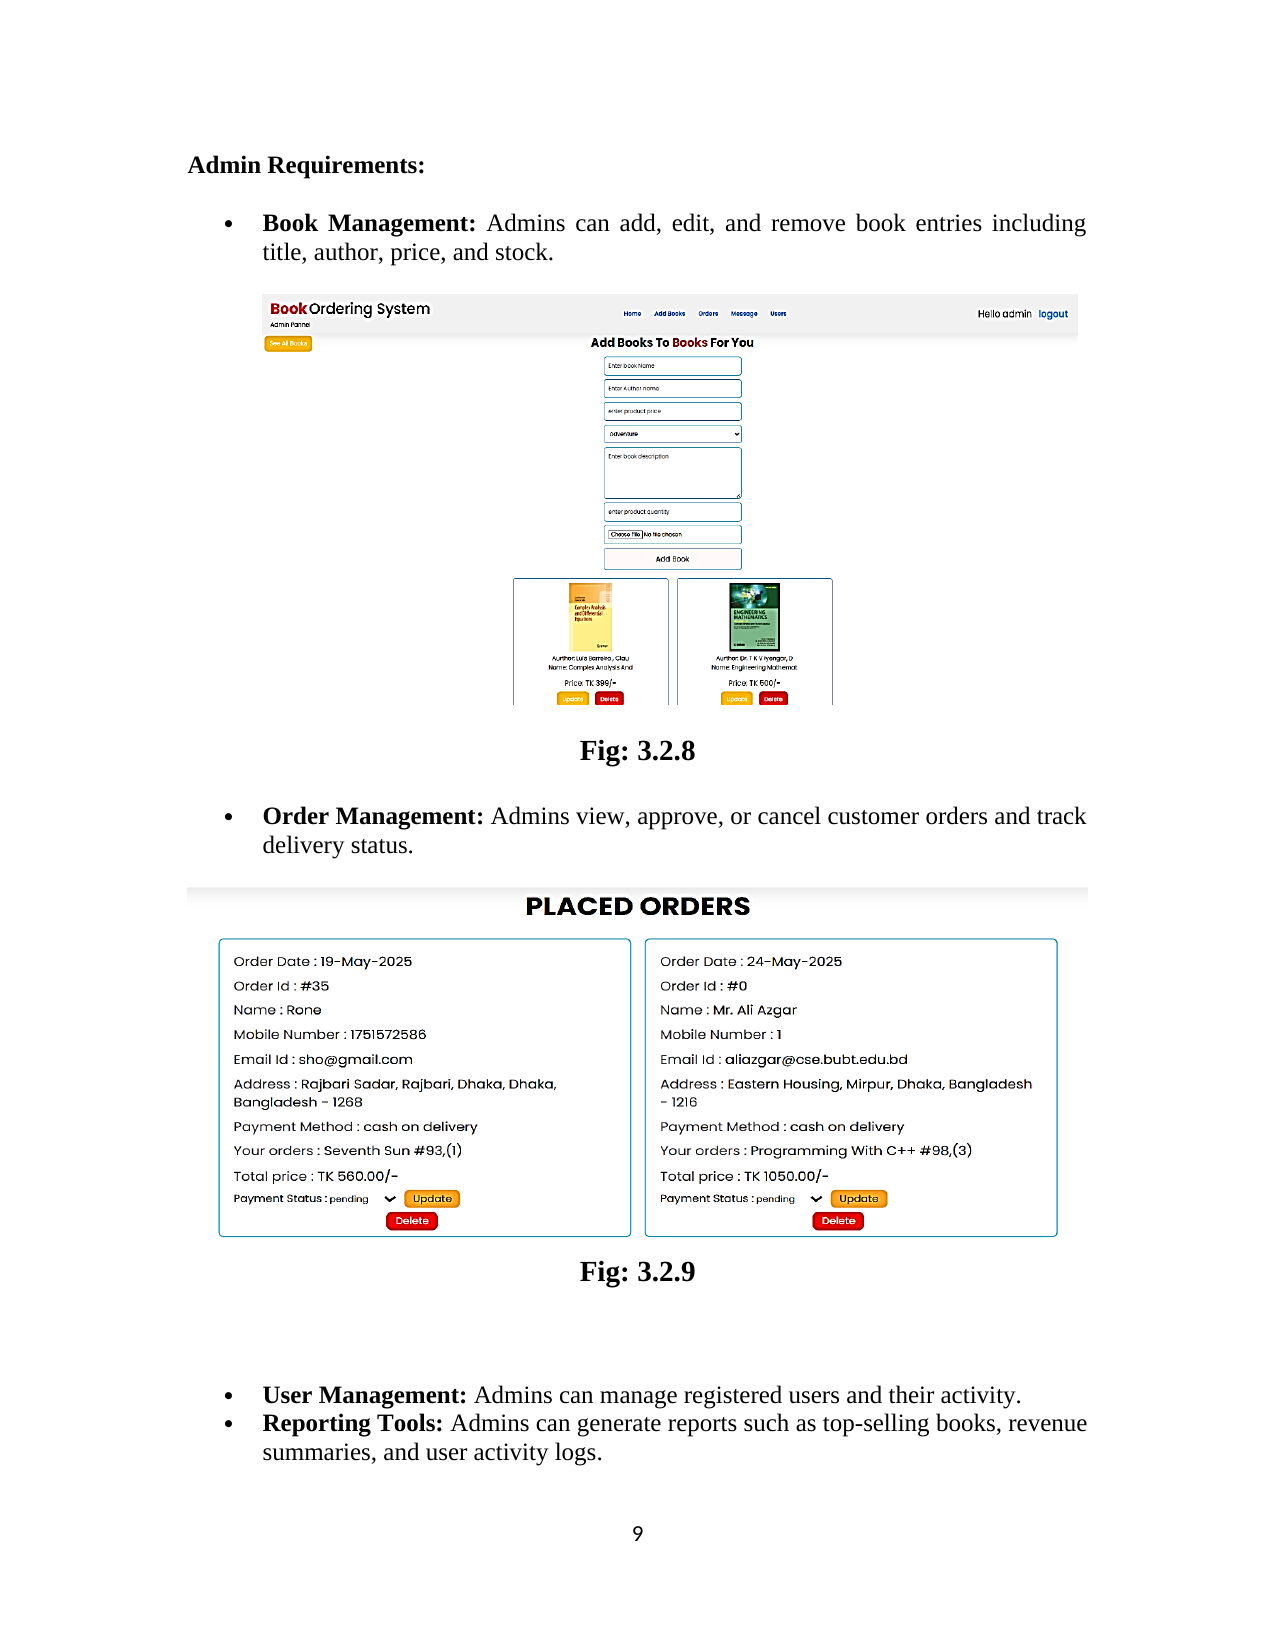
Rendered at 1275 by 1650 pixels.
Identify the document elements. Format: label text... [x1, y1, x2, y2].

text Admin Requirements: [187, 150, 1087, 179]
picture [262, 294, 1078, 705]
list Reporting Tools: Admins can generate reports such as top-selling books, revenue summaries, and user activity logs. [225, 1408, 1087, 1466]
list User Management: Admins can manage registered users and their activity. [225, 1380, 1087, 1408]
list Order Management: Admins view, approve, or cancel customer orders and track delivery status. [225, 801, 1087, 858]
list Book Management: Admins can add, edit, and remove book entries including title, author, price, and stock. [225, 208, 1087, 265]
text Fig: 3.2.8 [187, 733, 1087, 767]
text Fig: 3.2.9 [187, 1254, 1087, 1288]
picture [187, 887, 1088, 1254]
